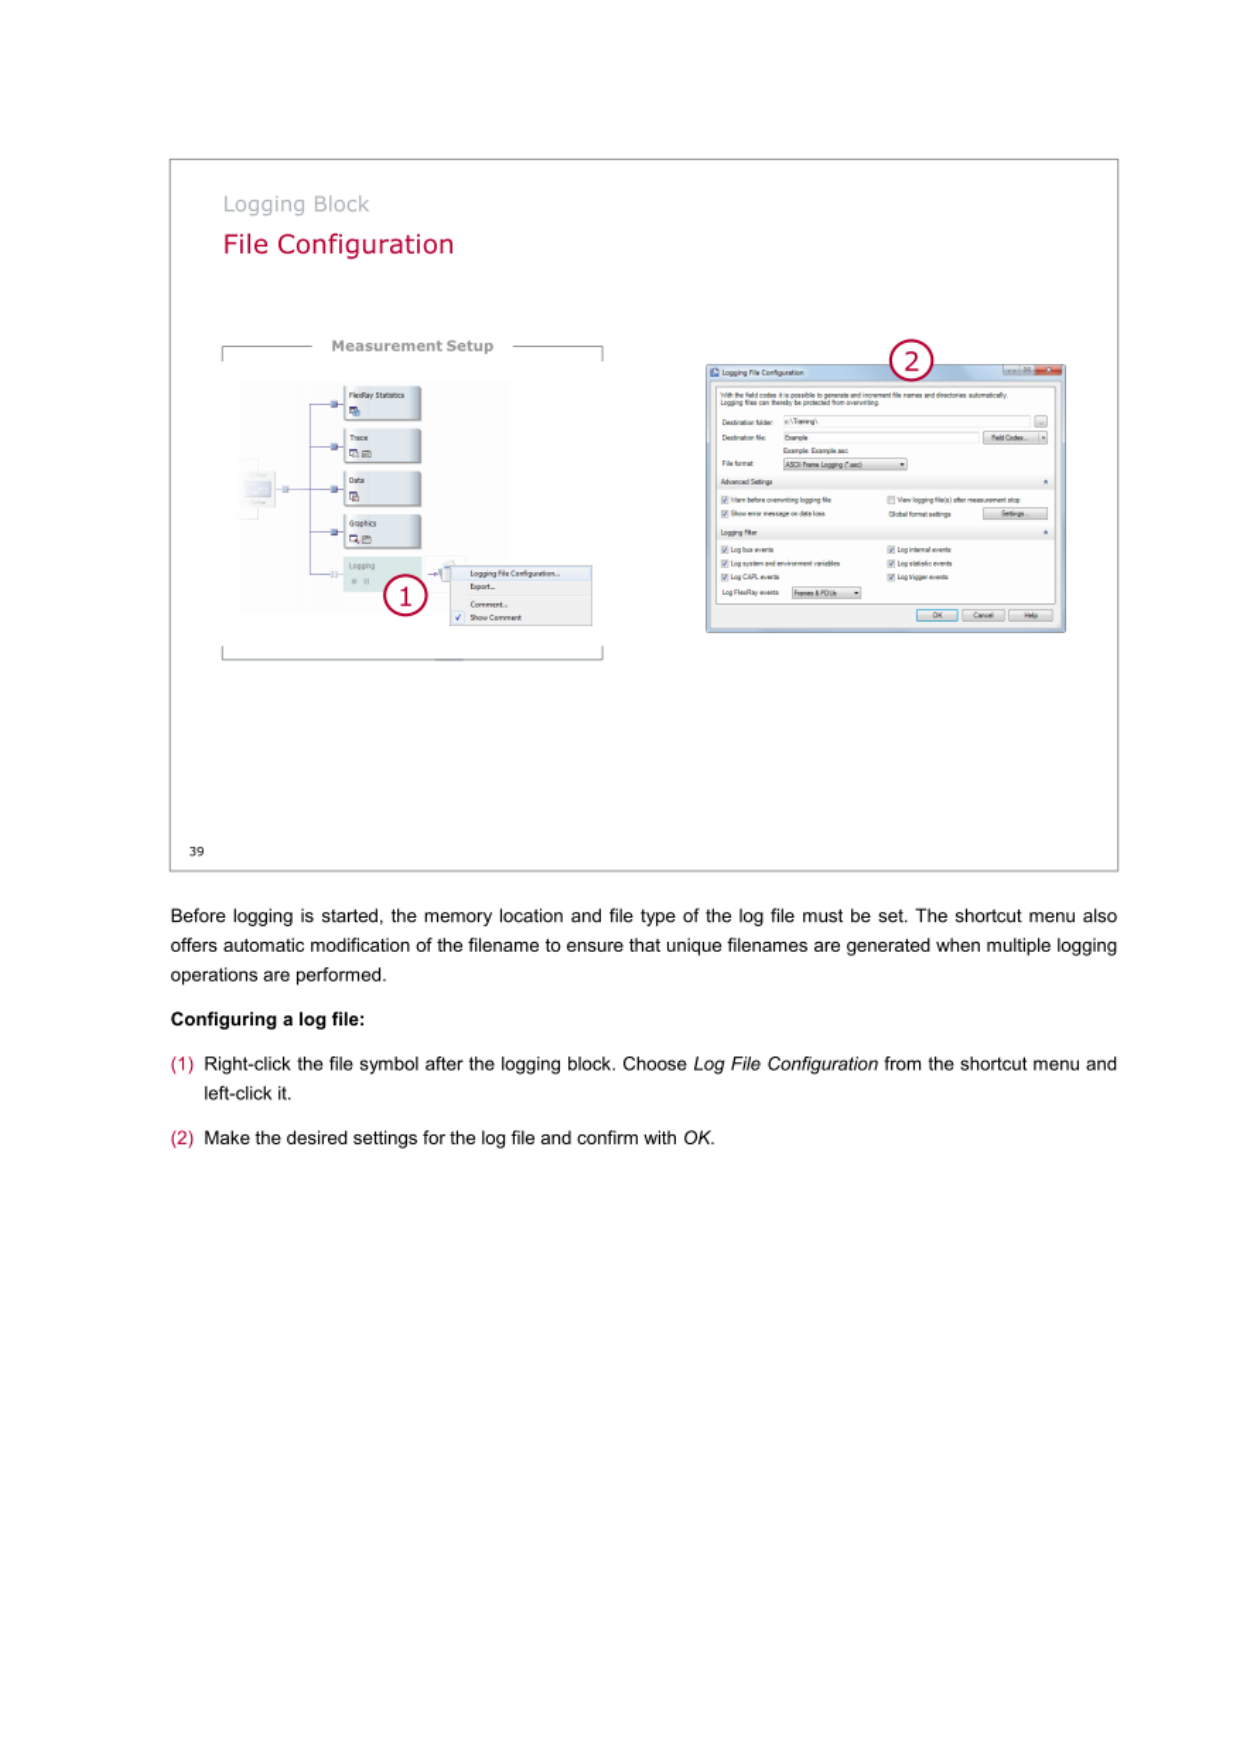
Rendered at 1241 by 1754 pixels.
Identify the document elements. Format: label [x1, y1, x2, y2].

picture [150, 150, 1130, 1238]
